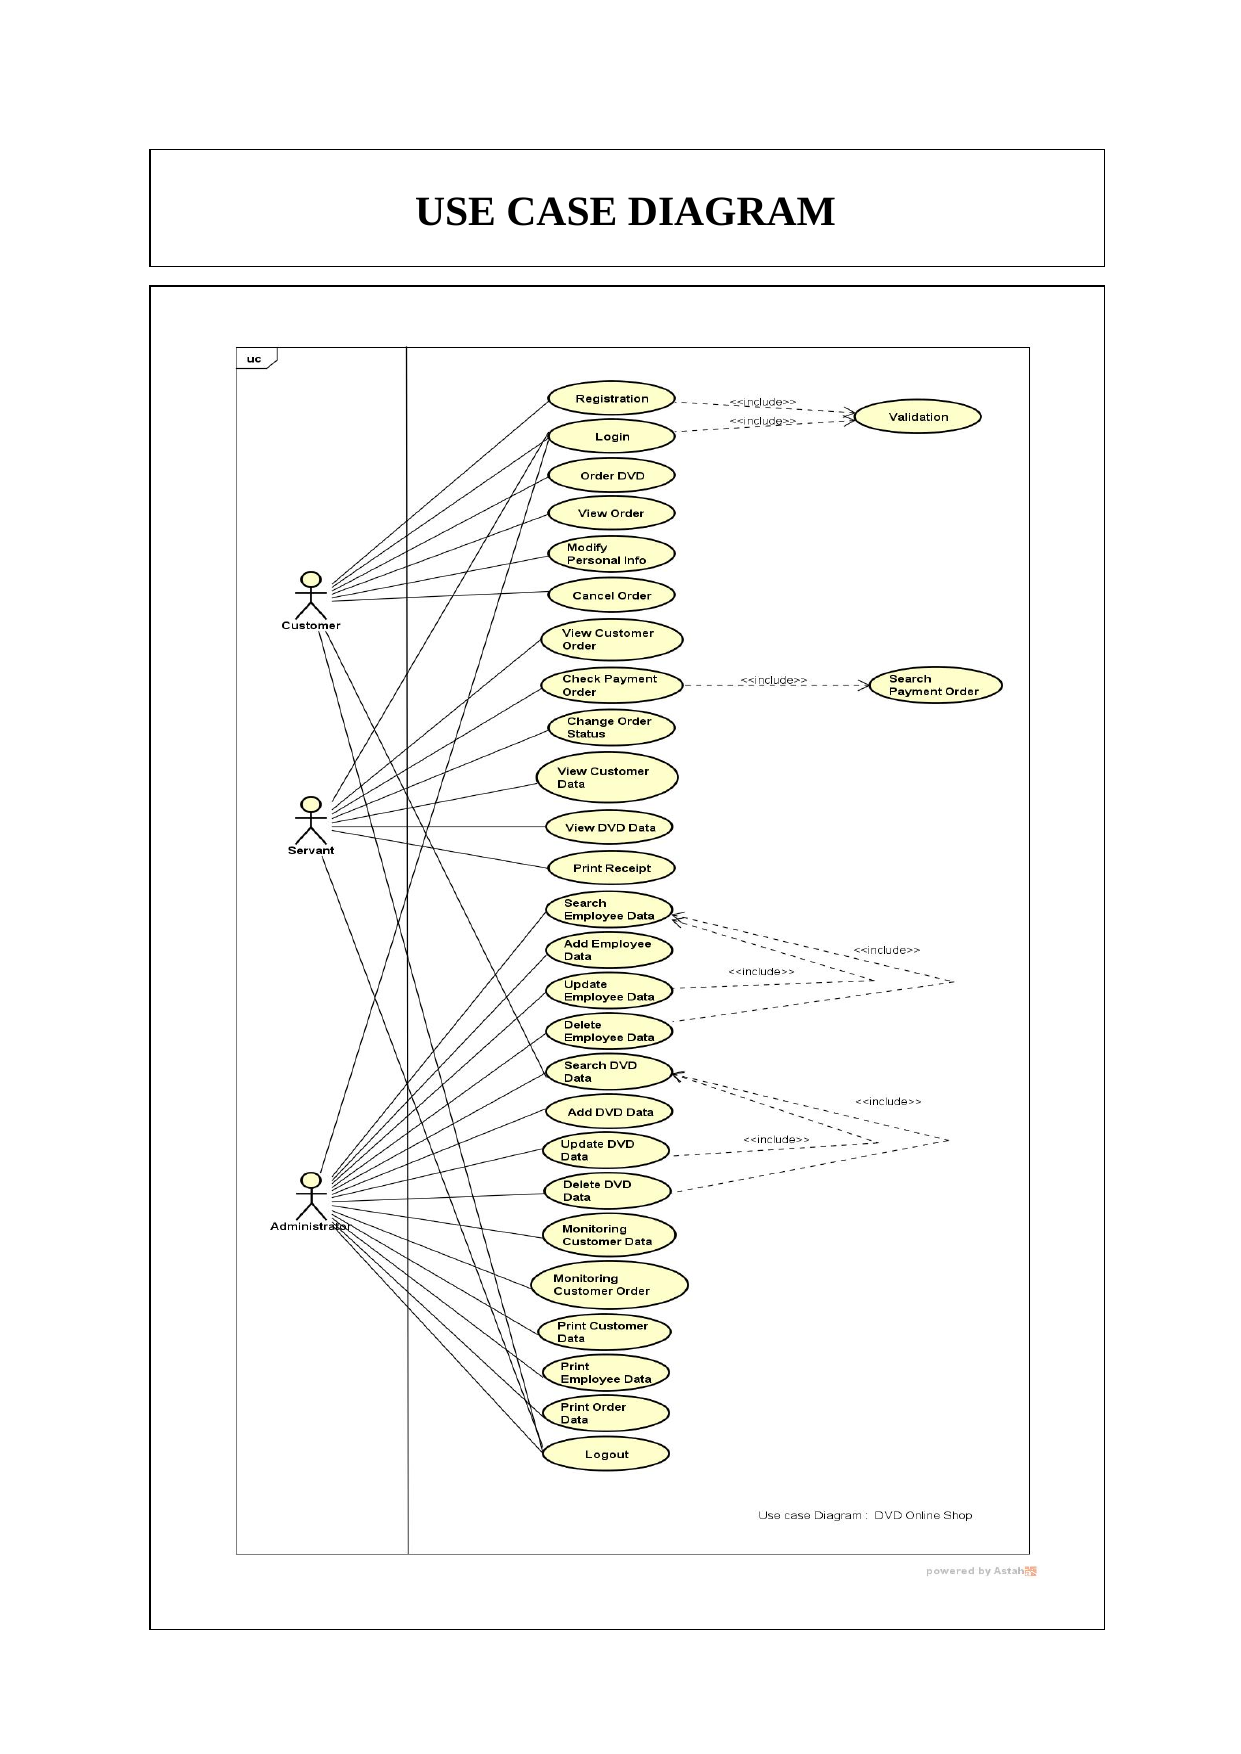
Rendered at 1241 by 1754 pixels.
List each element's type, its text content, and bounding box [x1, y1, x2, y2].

text USE CASE DIAGRAM [150, 187, 1090, 235]
picture [225, 338, 1040, 1579]
